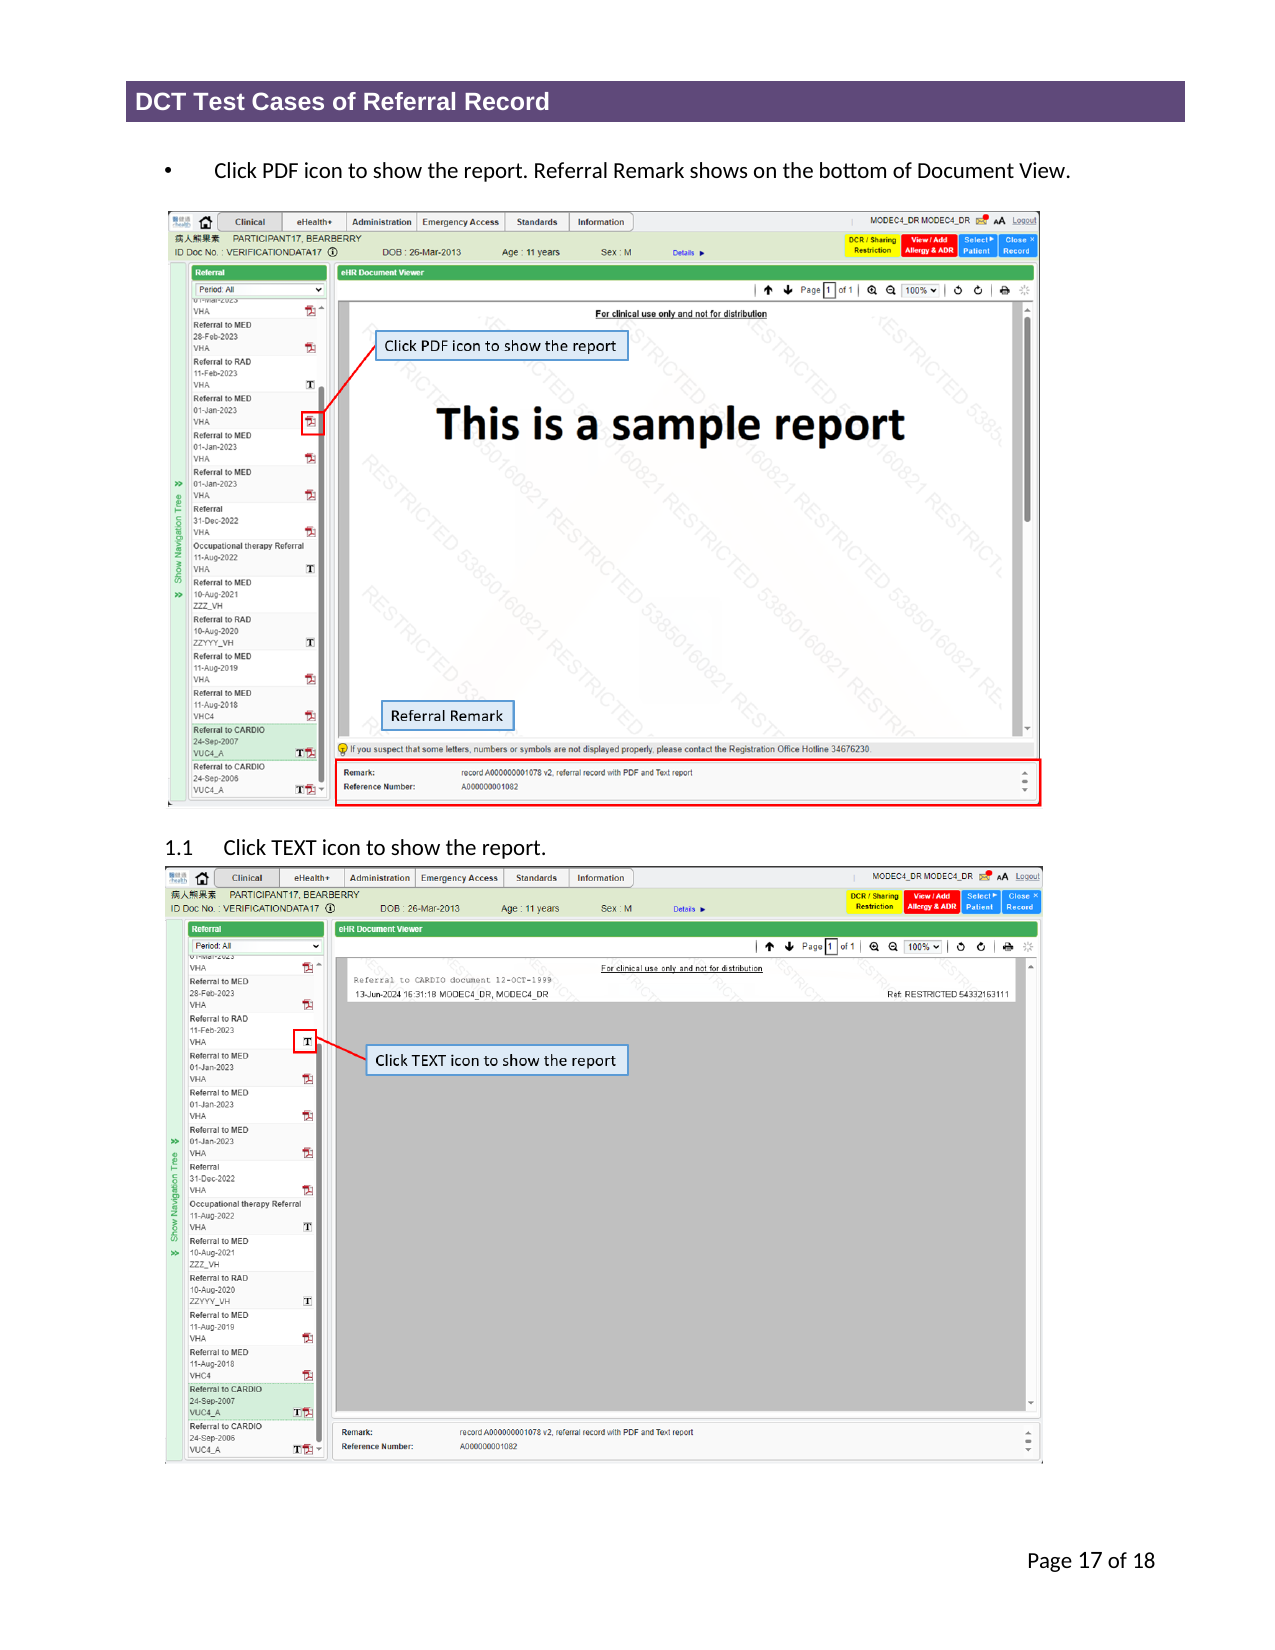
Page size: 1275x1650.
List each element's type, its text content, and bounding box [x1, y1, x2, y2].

picture [165, 209, 1043, 809]
picture [164, 865, 1044, 1464]
list Click PDF icon to show the report. Referral Remark shows on the bottom of Document View. [164, 156, 1155, 184]
list Click TEXT icon to show the report. [164, 833, 1155, 861]
